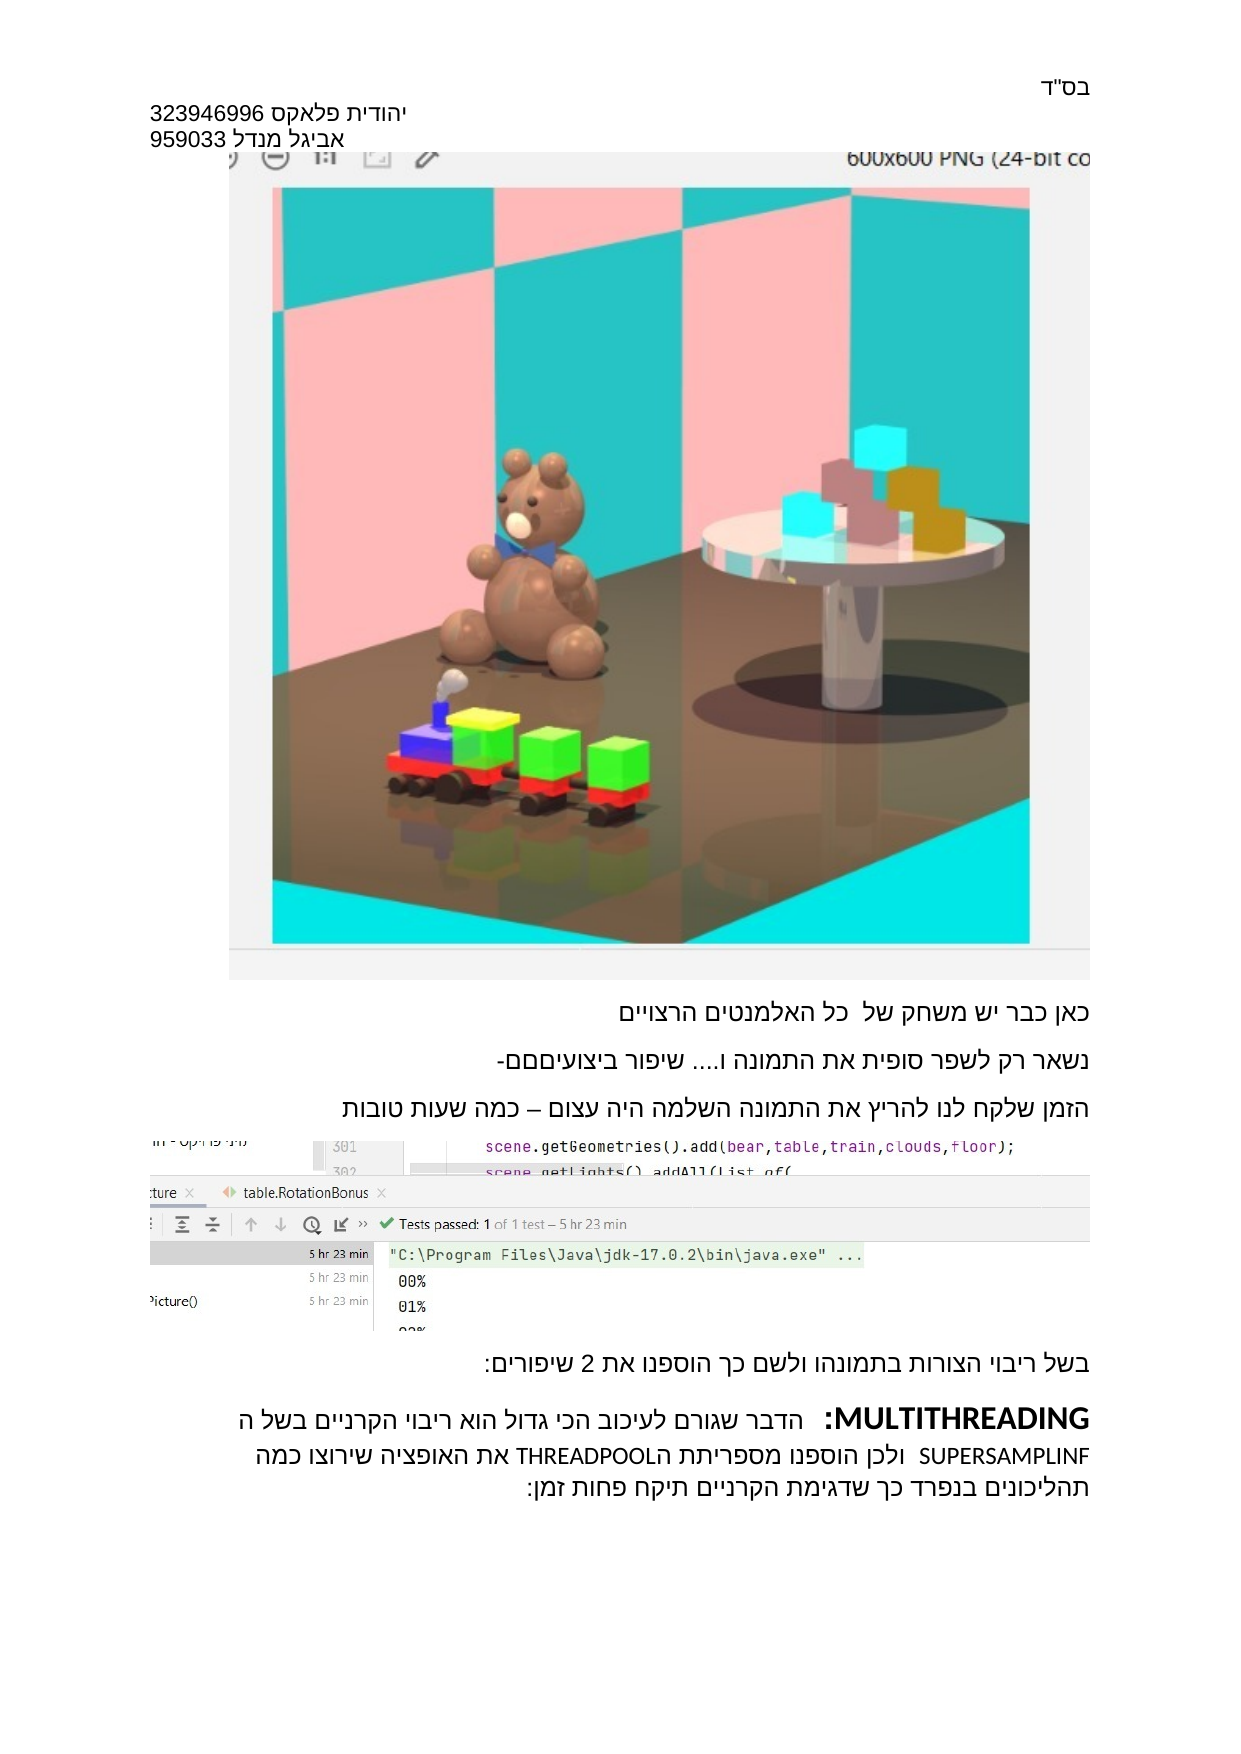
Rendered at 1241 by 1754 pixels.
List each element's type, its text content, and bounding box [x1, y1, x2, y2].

text הזמן שלקח לנו להריץ את התמונה השלמה היה עצום – כמה שעות טובות [150, 1094, 1090, 1122]
text כאן כבר יש משחק של כל האלמנטים הרצויים [150, 998, 1090, 1027]
text MULTITHREADING: הדבר שגורם לעיכוב הכי גדול הוא ריבוי הקרניים בשל הSUPERSAMPLINF ולכן הוספנו מספריתת הTHREADPOOL את האופציה שירוצו כמה תהליכונים בנפרד כך שדגימת הקרניים תיקח פחות זמן: [150, 1397, 1090, 1501]
text בשל ריבוי הצורות בתמונהו ולשם כך הוספנו את 2 שיפורים: [150, 1349, 1090, 1378]
text נשאר רק לשפר סופית את התמונה ו.... שיפור ביצועיםםם- [150, 1046, 1090, 1075]
picture [229, 152, 1090, 980]
picture [150, 1141, 1090, 1331]
